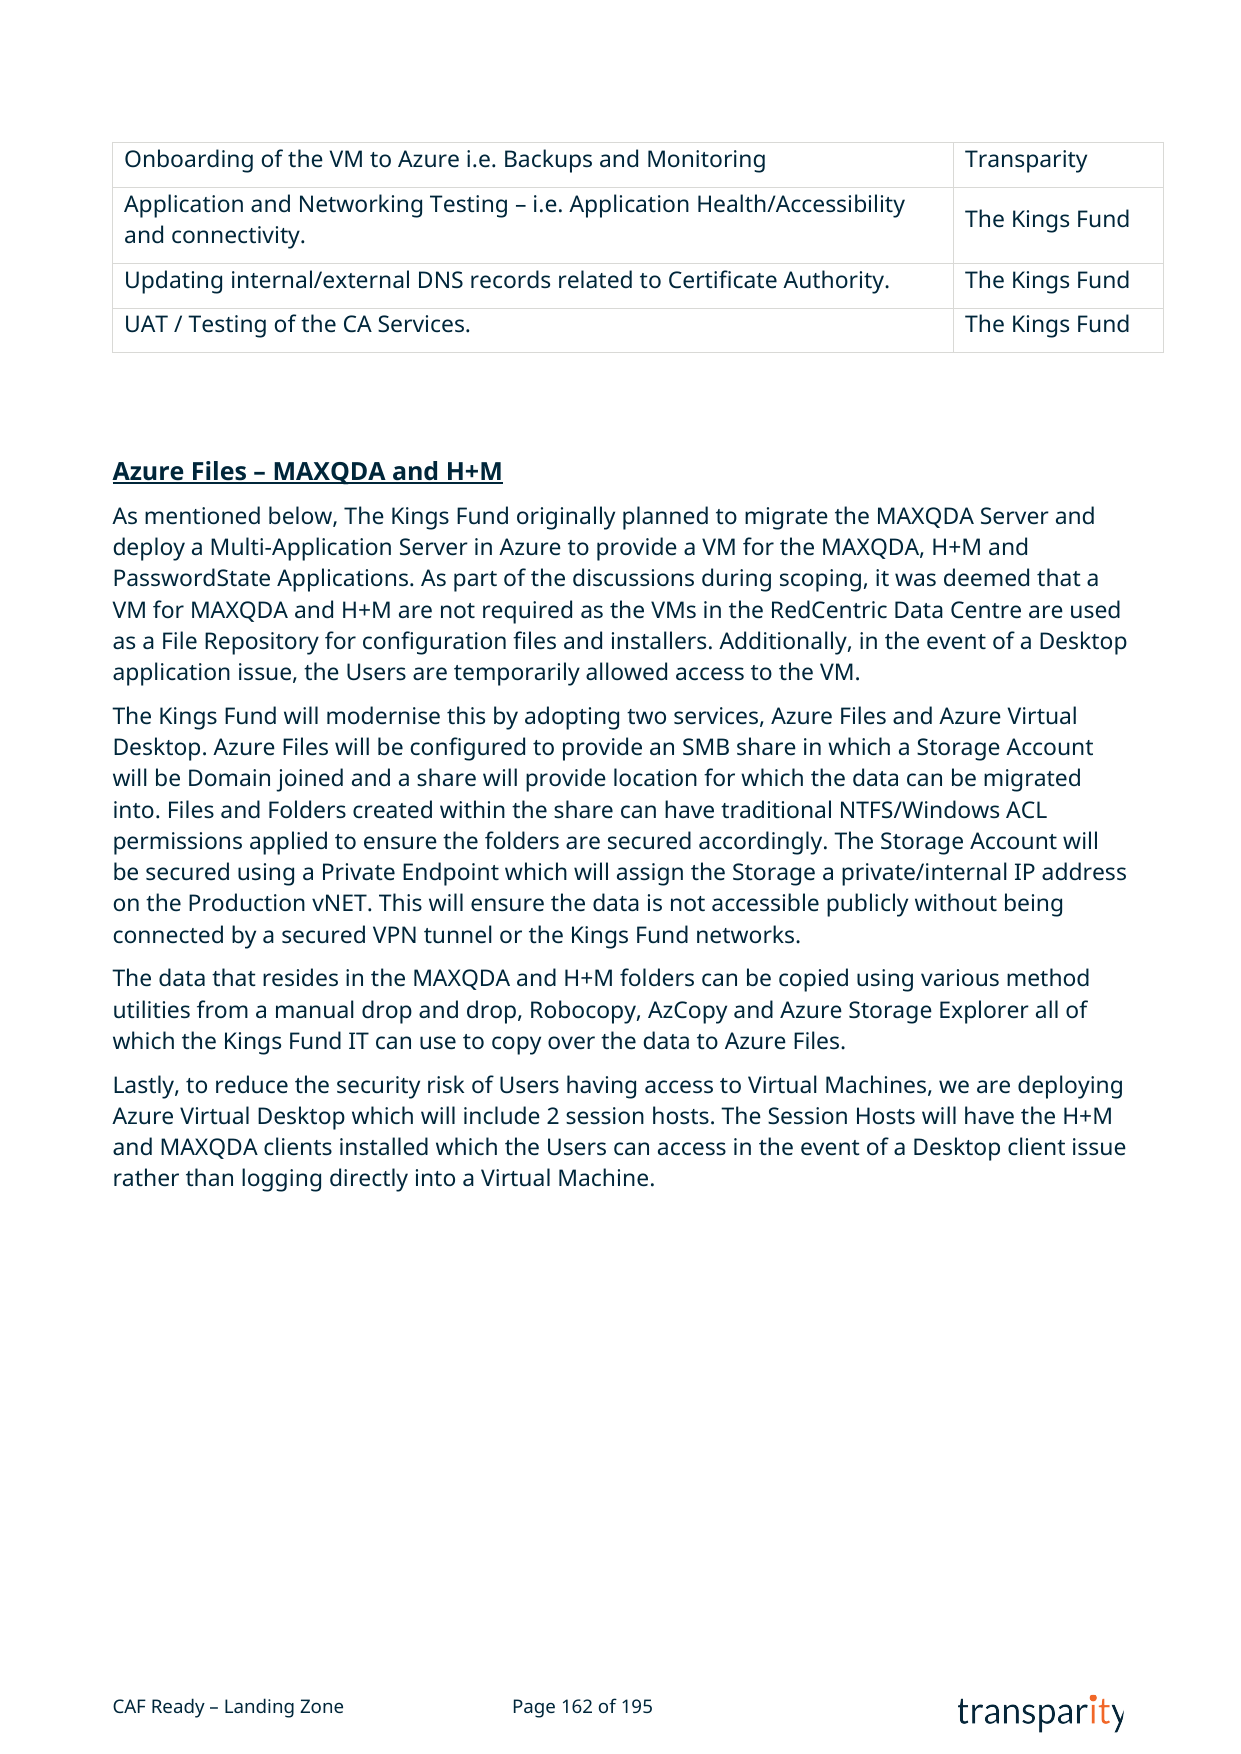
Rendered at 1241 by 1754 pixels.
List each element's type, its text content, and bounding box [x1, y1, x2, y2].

subtitle Azure Files – MAXQDA and H+M [112, 453, 1128, 487]
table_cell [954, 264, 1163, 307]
text Lastly, to reduce the security risk of Users having access to Virtual Machines, we are deploying Azure Virtual Desktop which will include 2 session hosts. The Session Hosts will have the H+M and MAXQDA clients installed which the Users can access in the event of a Desktop client issue rather than logging directly into a Virtual Machine. [112, 1068, 1128, 1193]
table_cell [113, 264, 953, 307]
text As mentioned below, The Kings Fund originally planned to migrate the MAXQDA Server and deploy a Multi-Application Server in Azure to provide a VM for the MAXQDA, H+M and PasswordState Applications. As part of the discussions during scoping, it was deemed that a VM for MAXQDA and H+M are not required as the VMs in the RedCentric Data Centre are used as a File Repository for configuration files and installers. Additionally, in the event of a Desktop application issue, the Users are temporarily allowed access to the VM. [112, 500, 1128, 687]
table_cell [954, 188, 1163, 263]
text The data that resides in the MAXQDA and H+M folders can be copied using various method utilities from a manual drop and drop, Robocopy, AzCopy and Azure Storage Explorer all of which the Kings Fund IT can use to copy over the data to Azure Files. [112, 962, 1128, 1056]
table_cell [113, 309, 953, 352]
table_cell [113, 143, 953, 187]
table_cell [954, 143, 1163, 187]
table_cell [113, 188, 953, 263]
text The Kings Fund will modernise this by adopting two services, Azure Files and Azure Virtual Desktop. Azure Files will be configured to provide an SMB share in which a Storage Account will be Domain joined and a share will provide location for which the data can be migrated into. Files and Folders created within the share can have traditional NTFS/Windows ACL permissions applied to ensure the folders are secured accordingly. The Storage Account will be secured using a Private Endpoint which will assign the Storage a private/internal IP address on the Production vNET. This will ensure the data is not accessible publicly without being connected by a secured VPN tunnel or the Kings Fund networks. [112, 700, 1128, 950]
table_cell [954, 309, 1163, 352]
picture [957, 1694, 1124, 1733]
